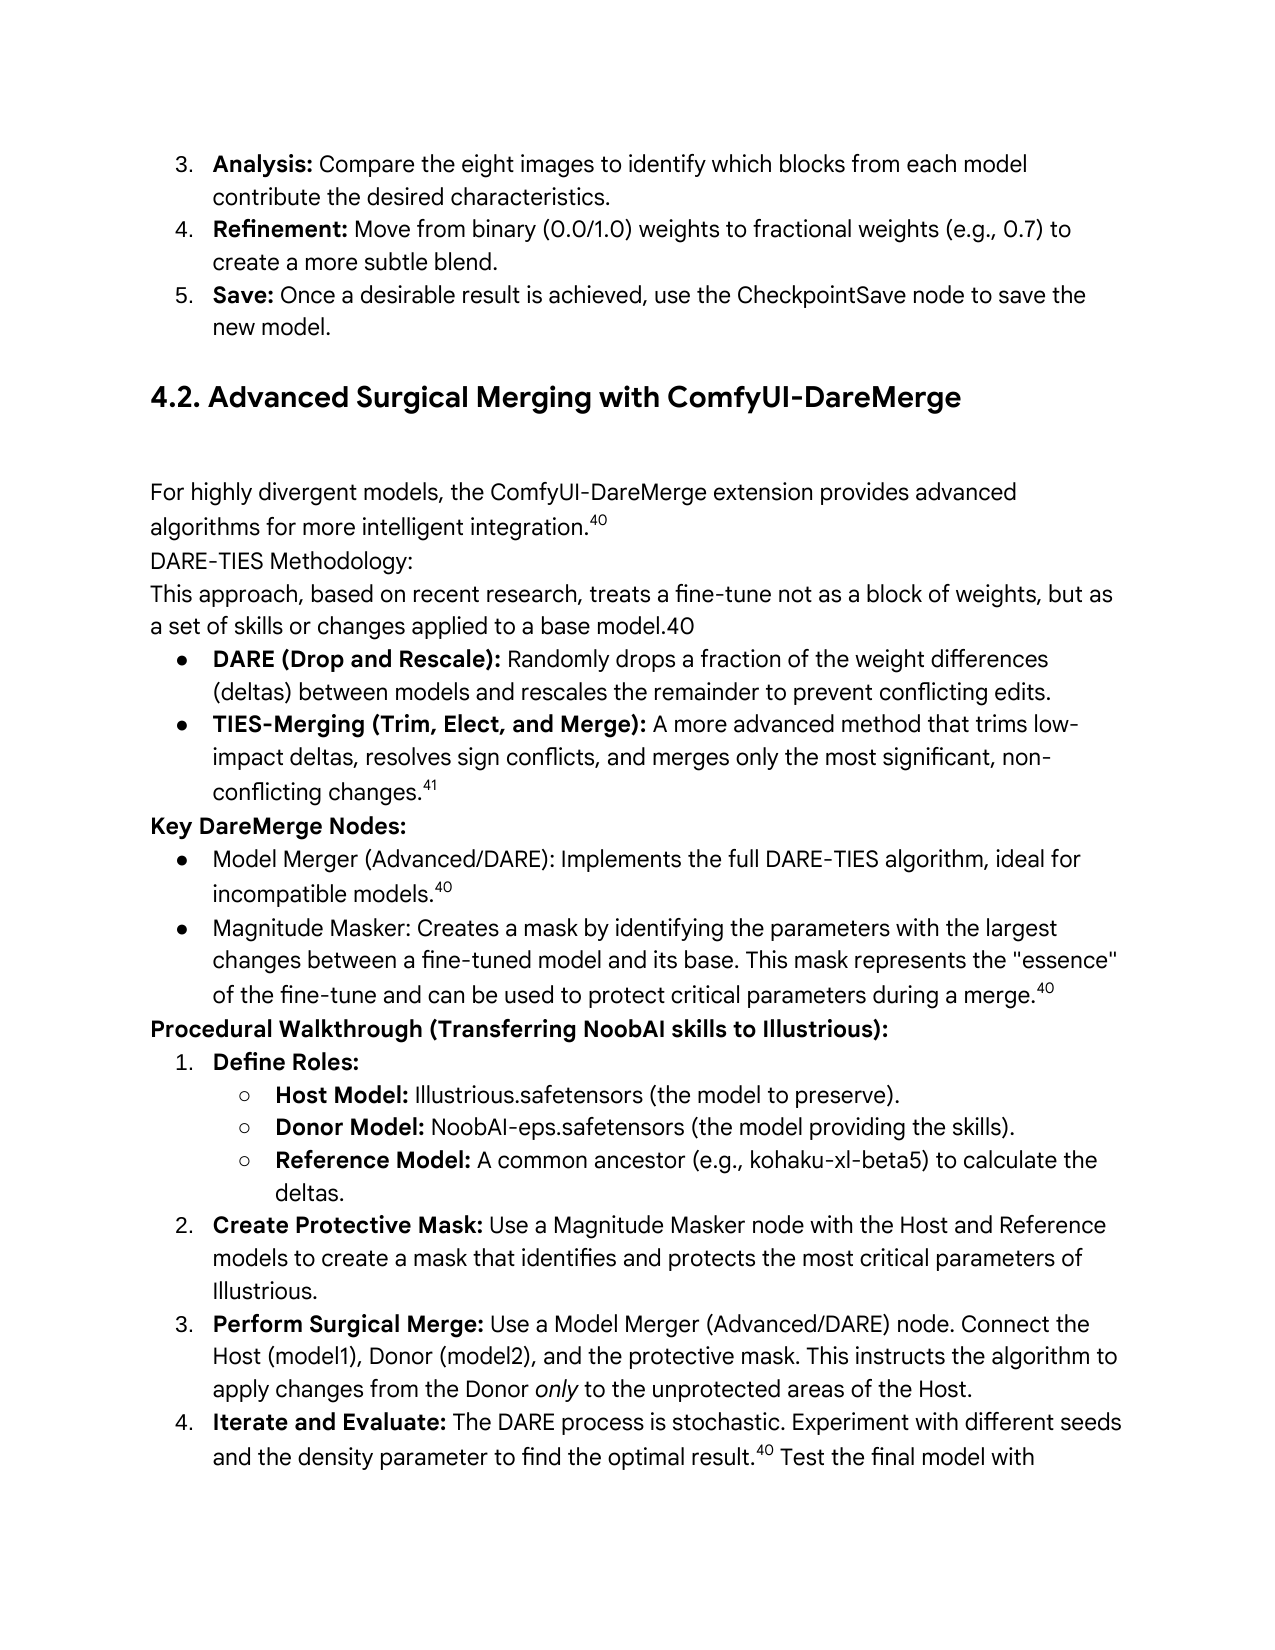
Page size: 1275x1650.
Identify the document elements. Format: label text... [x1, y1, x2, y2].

list Donor Model: NoobAI-eps.safetensors (the model providing the skills). [237, 1113, 1125, 1142]
list Magnitude Masker: Creates a mask by identifying the parameters with the largest changes between a fine-tuned model and its base. This mask represents the "essence" of the fine-tune and can be used to protect critical parameters during a merge.40 [175, 914, 1125, 1011]
list Define Roles: [175, 1048, 1125, 1077]
text Procedural Walkthrough (Transferring NoobAI skills to Illustrious): [150, 1015, 1125, 1044]
list Host Model: Illustrious.safetensors (the model to preserve). [237, 1081, 1125, 1109]
list Analysis: Compare the eight images to identify which blocks from each model contribute the desired characteristics. [175, 150, 1125, 211]
list Create Protective Mask: Use a Magnitude Masker node with the Host and Reference models to create a mask that identifies and protects the most critical parameters of Illustrious. [175, 1212, 1125, 1306]
text For highly divergent models, the ComfyUI-DareMerge extension provides advanced algorithms for more intelligent integration.40 [150, 478, 1125, 543]
list Save: Once a desirable result is achieved, use the CheckpointSave node to save the new model. [175, 281, 1125, 342]
list Reference Model: A common ancestor (e.g., kohaku-xl-beta5) to calculate the deltas. [237, 1146, 1125, 1208]
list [175, 1408, 1125, 1472]
list DARE (Drop and Rescale): Randomly drops a fraction of the weight differences (deltas) between models and rescales the remainder to prevent conflicting edits. [175, 645, 1125, 707]
text DARE-TIES Methodology: [150, 547, 1125, 576]
list Model Merger (Advanced/DARE): Implements the full DARE-TIES algorithm, ideal for incompatible models.40 [175, 845, 1125, 909]
list Perform Surgical Merge: Use a Model Merger (Advanced/DARE) node. Connect the Host (model1), Donor (model2), and the protective mask. This instructs the algorithm to apply changes from the Donor only to the unprotected areas of the Host. [175, 1310, 1125, 1404]
text This approach, based on recent research, treats a fine-tune not as a block of weights, but as a set of skills or changes applied to a base model.40 [150, 580, 1125, 641]
list TIES-Merging (Trim, Elect, and Merge): A more advanced method that trims low-impact deltas, resolves sign conflicts, and merges only the most significant, non-conflicting changes.41 [175, 711, 1125, 808]
text Key DareMerge Nodes: [150, 812, 1125, 841]
list Refinement: Move from binary (0.0/1.0) weights to fractional weights (e.g., 0.7) to create a more subtle blend. [175, 215, 1125, 277]
subtitle 4.2. Advanced Surgical Merging with ComfyUI-DareMerge [150, 379, 1125, 416]
